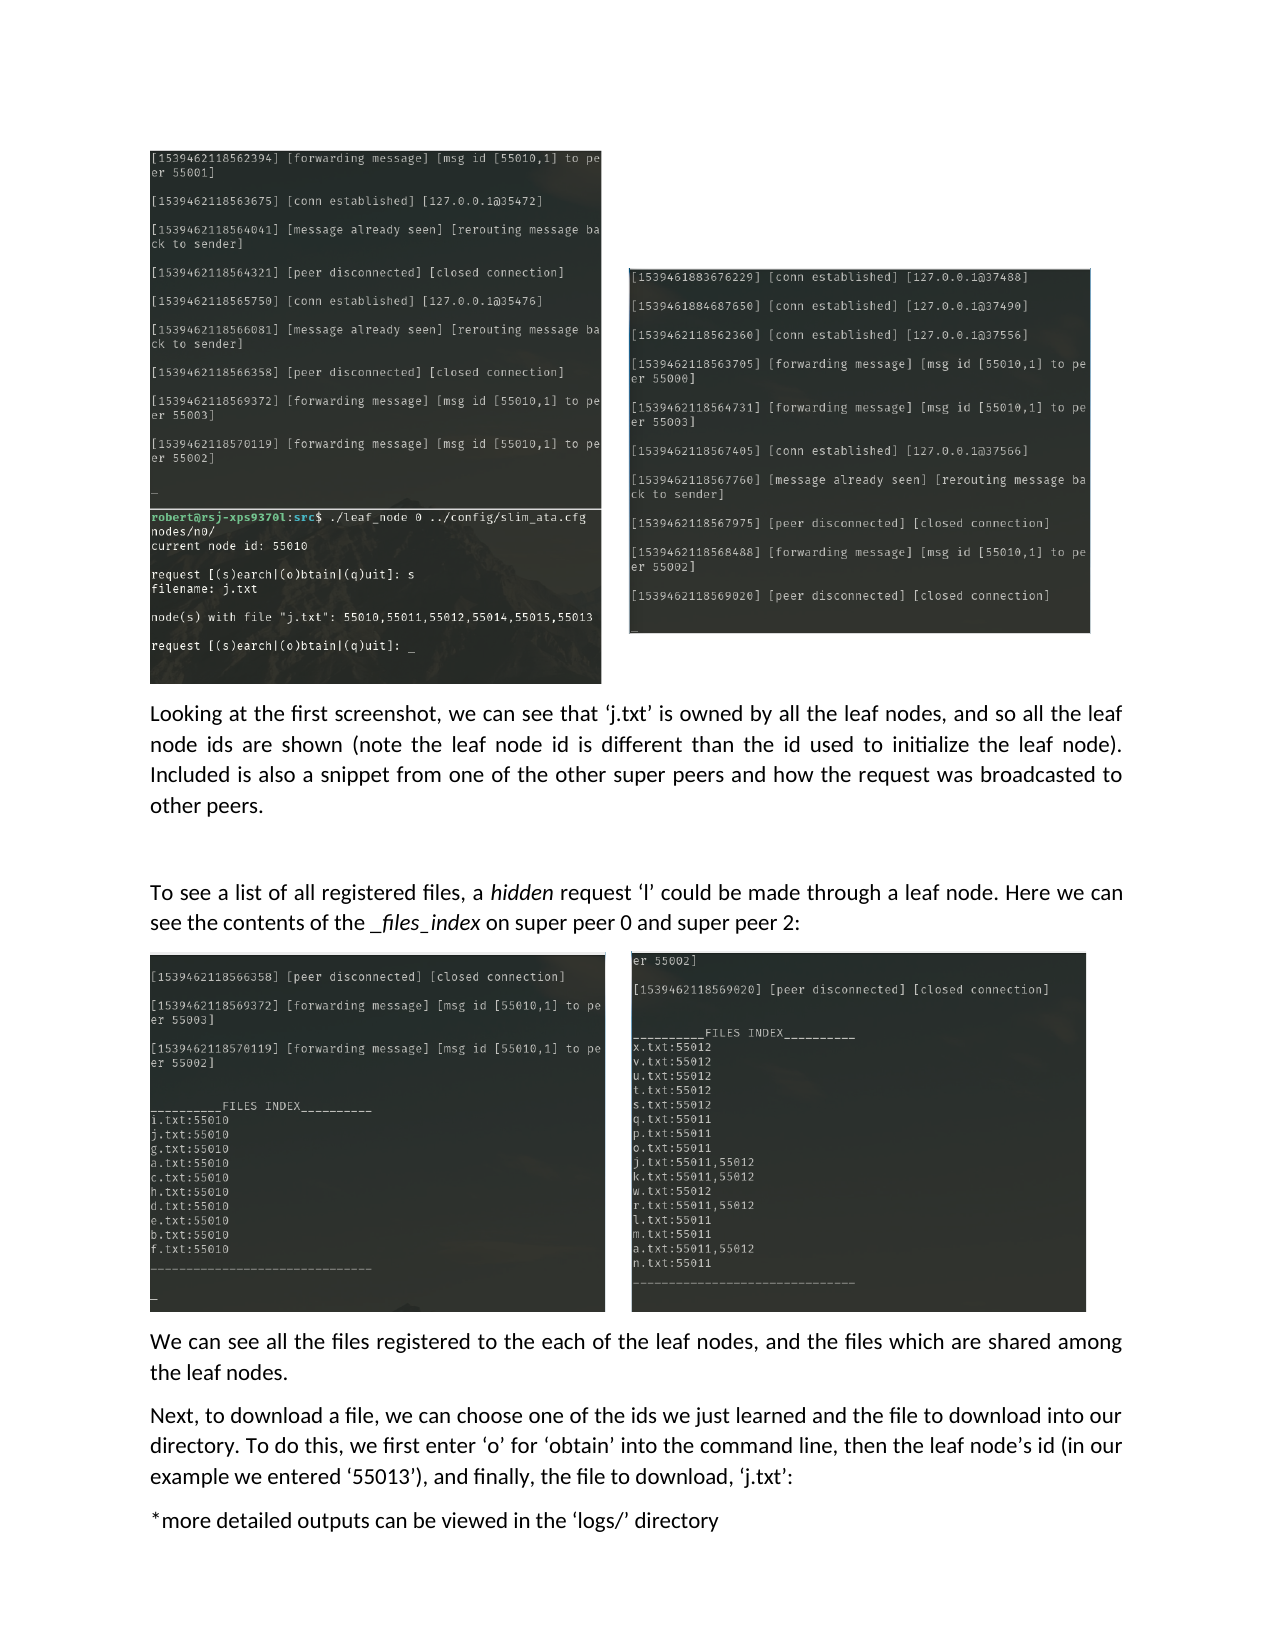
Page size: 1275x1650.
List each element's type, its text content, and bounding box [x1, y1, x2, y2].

picture [631, 951, 1087, 1312]
picture [628, 268, 1091, 634]
picture [150, 952, 606, 1312]
text To see a list of all registered files, a hidden request ‘l’ could be made through a leaf node. Here we can see the contents of the _files_index on super peer 0 and super peer 2: [150, 878, 1125, 936]
text Next, to download a file, we can choose one of the ids we just learned and the file to download into our directory. To do this, we first enter ‘o’ for ‘obtain’ into the command line, then the leaf node’s id (in our example we entered ‘55013’), and finally, the file to download, ‘j.txt’: [150, 1401, 1125, 1490]
text We can see all the files registered to the each of the leaf nodes, and the files which are shared among the leaf nodes. [150, 1327, 1125, 1386]
text Looking at the first screenshot, we can see that ‘j.txt’ is owned by all the leaf nodes, and so all the leaf node ids are shown (note the leaf node id is different than the id used to initialize the leaf node). Included is also a snippet from one of the other super peers and how the request was broadcasted to other peers. [150, 699, 1125, 819]
picture [150, 150, 602, 684]
